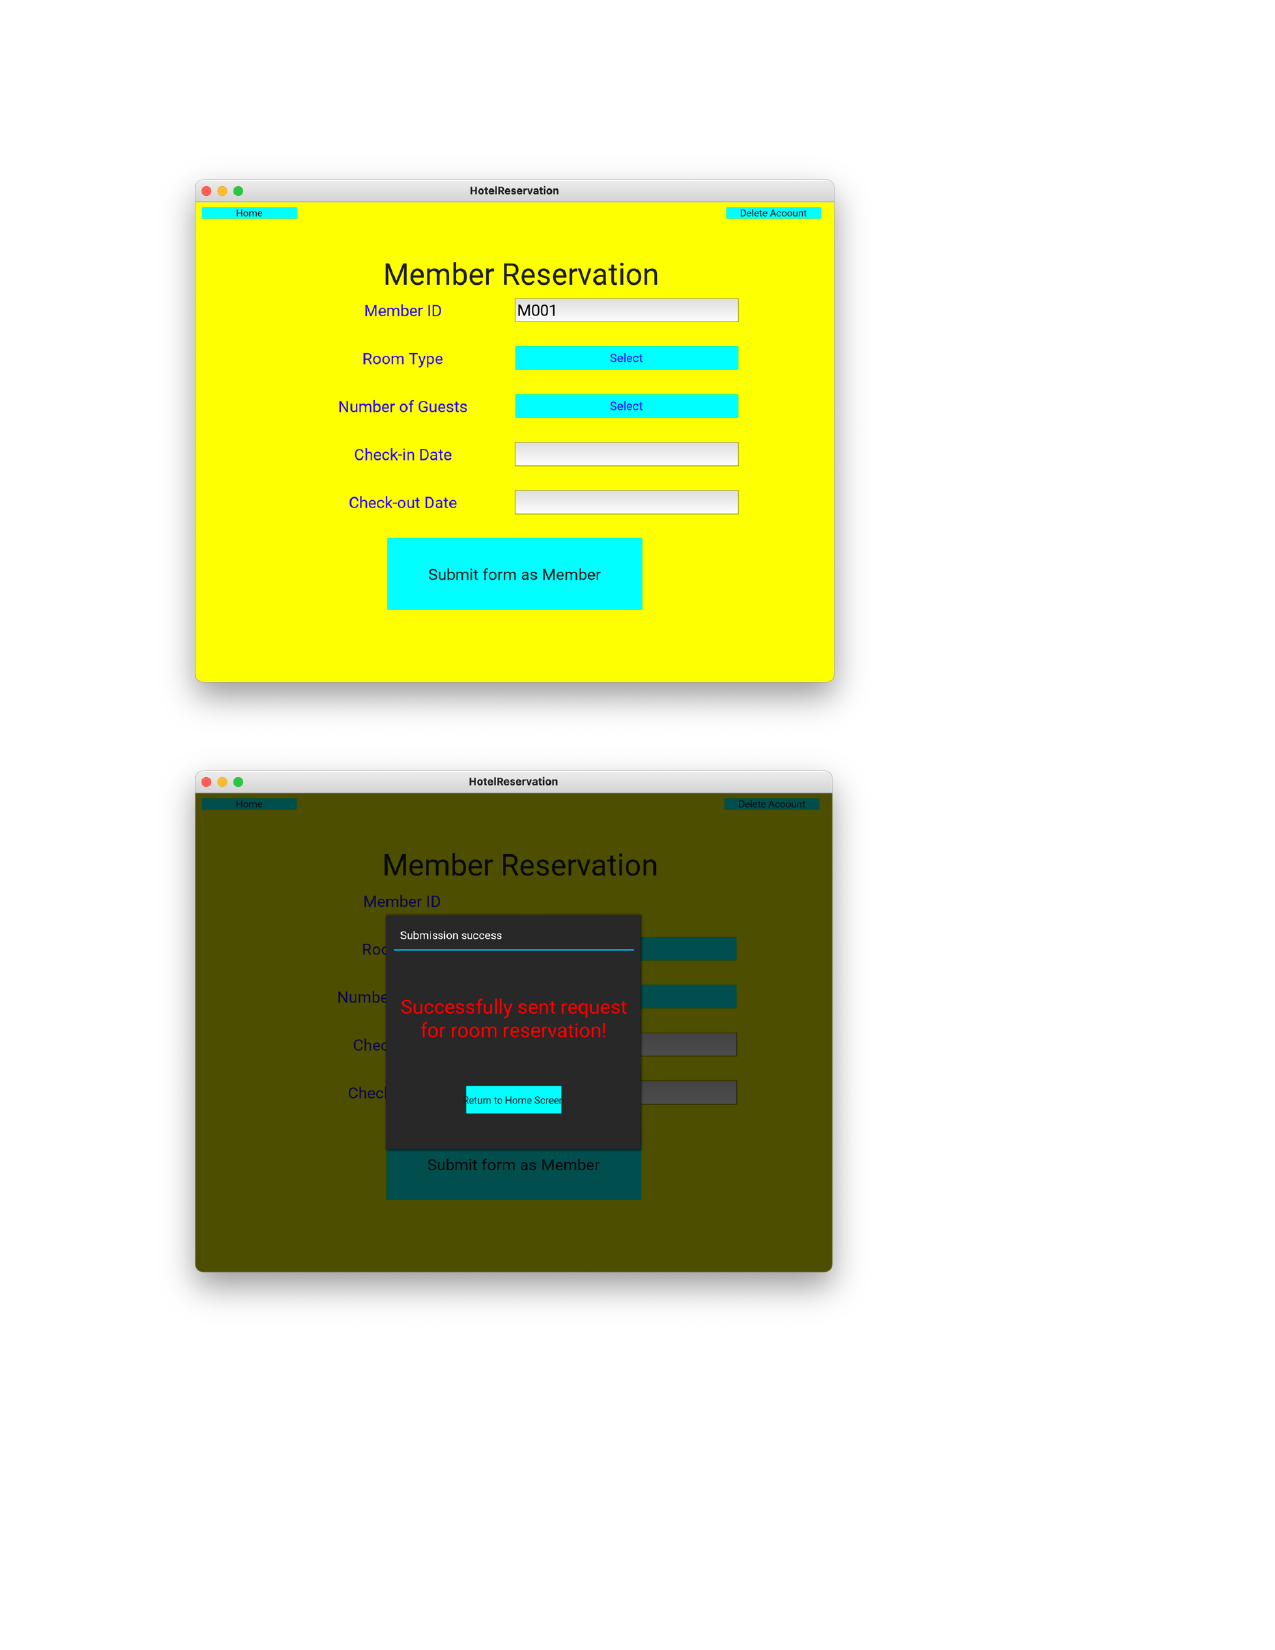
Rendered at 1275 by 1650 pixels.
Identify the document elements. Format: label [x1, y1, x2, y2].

picture [150, 150, 879, 1331]
